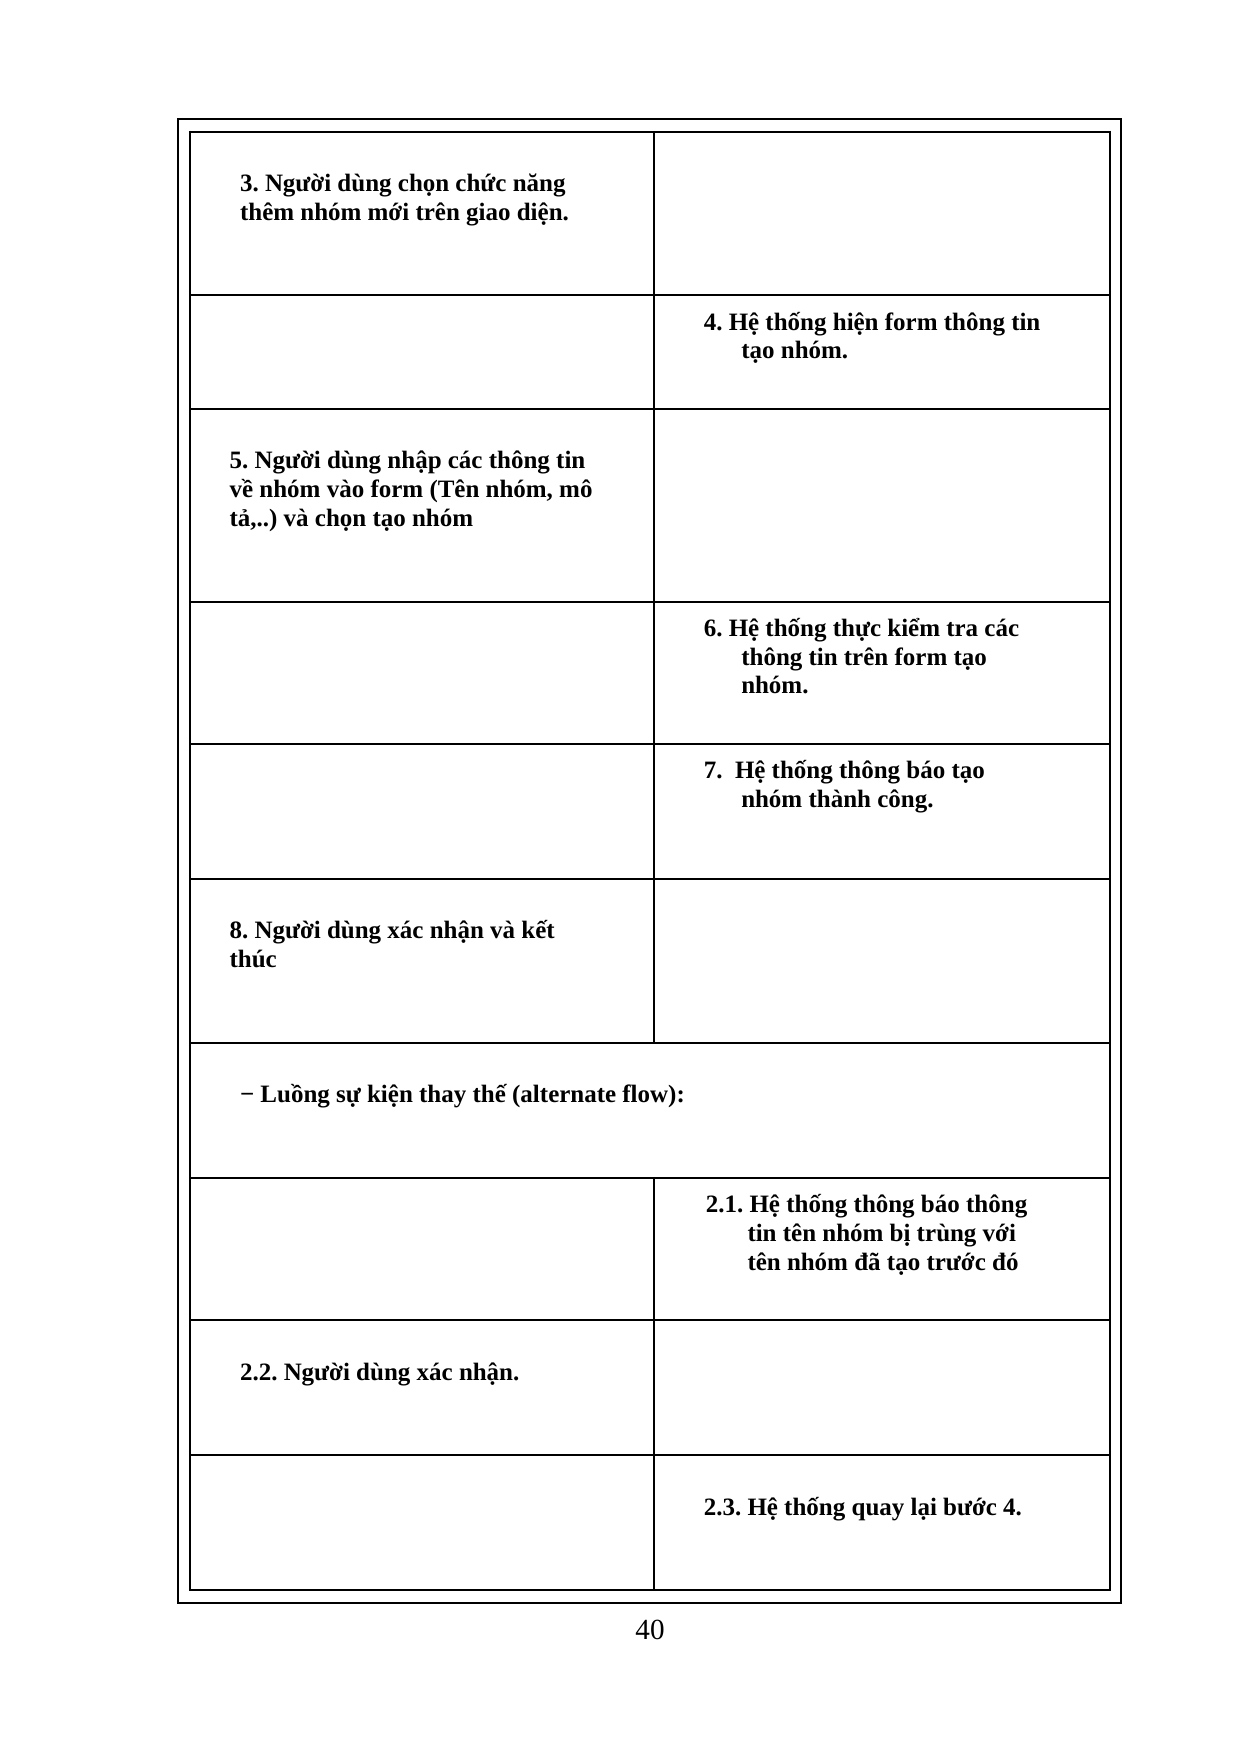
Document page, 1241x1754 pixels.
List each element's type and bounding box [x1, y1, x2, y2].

table_cell [179, 120, 1120, 1602]
